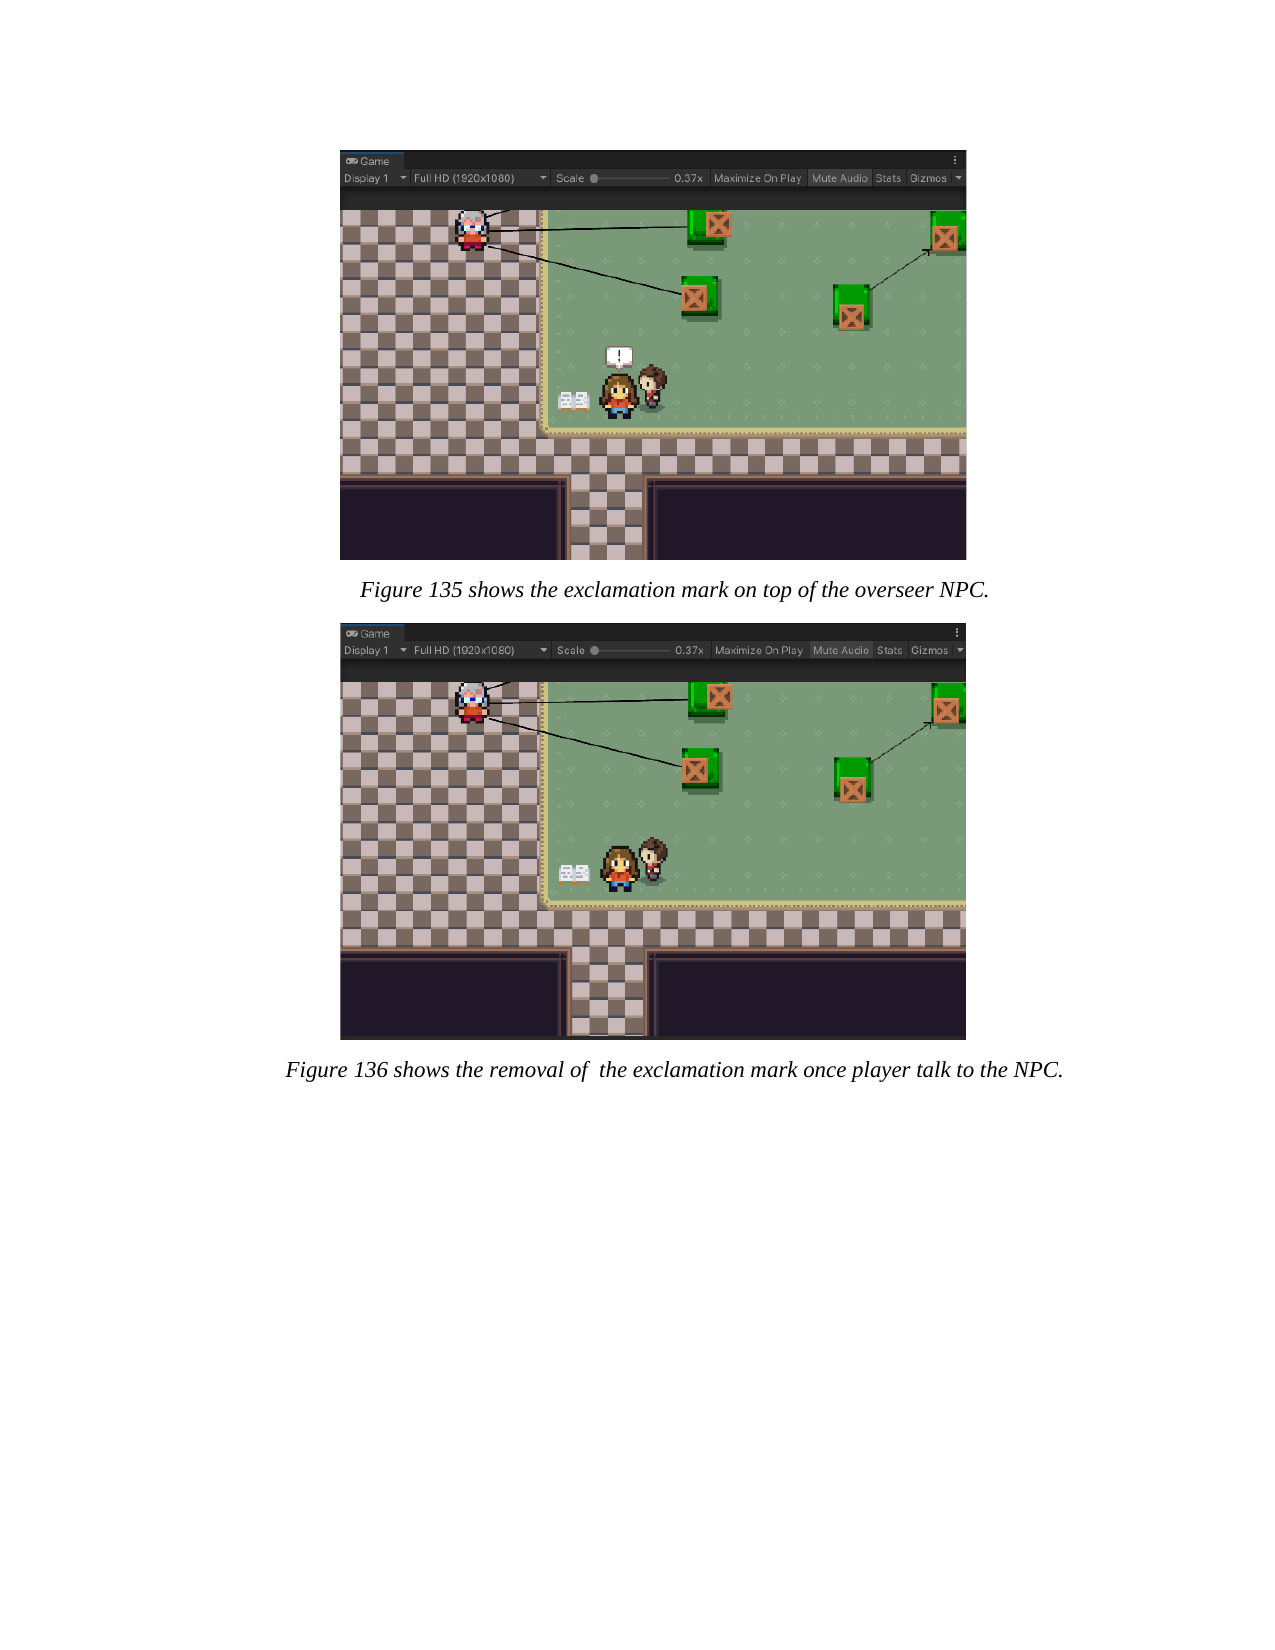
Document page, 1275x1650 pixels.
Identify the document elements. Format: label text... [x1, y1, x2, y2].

picture [340, 623, 966, 1040]
picture [340, 150, 967, 560]
